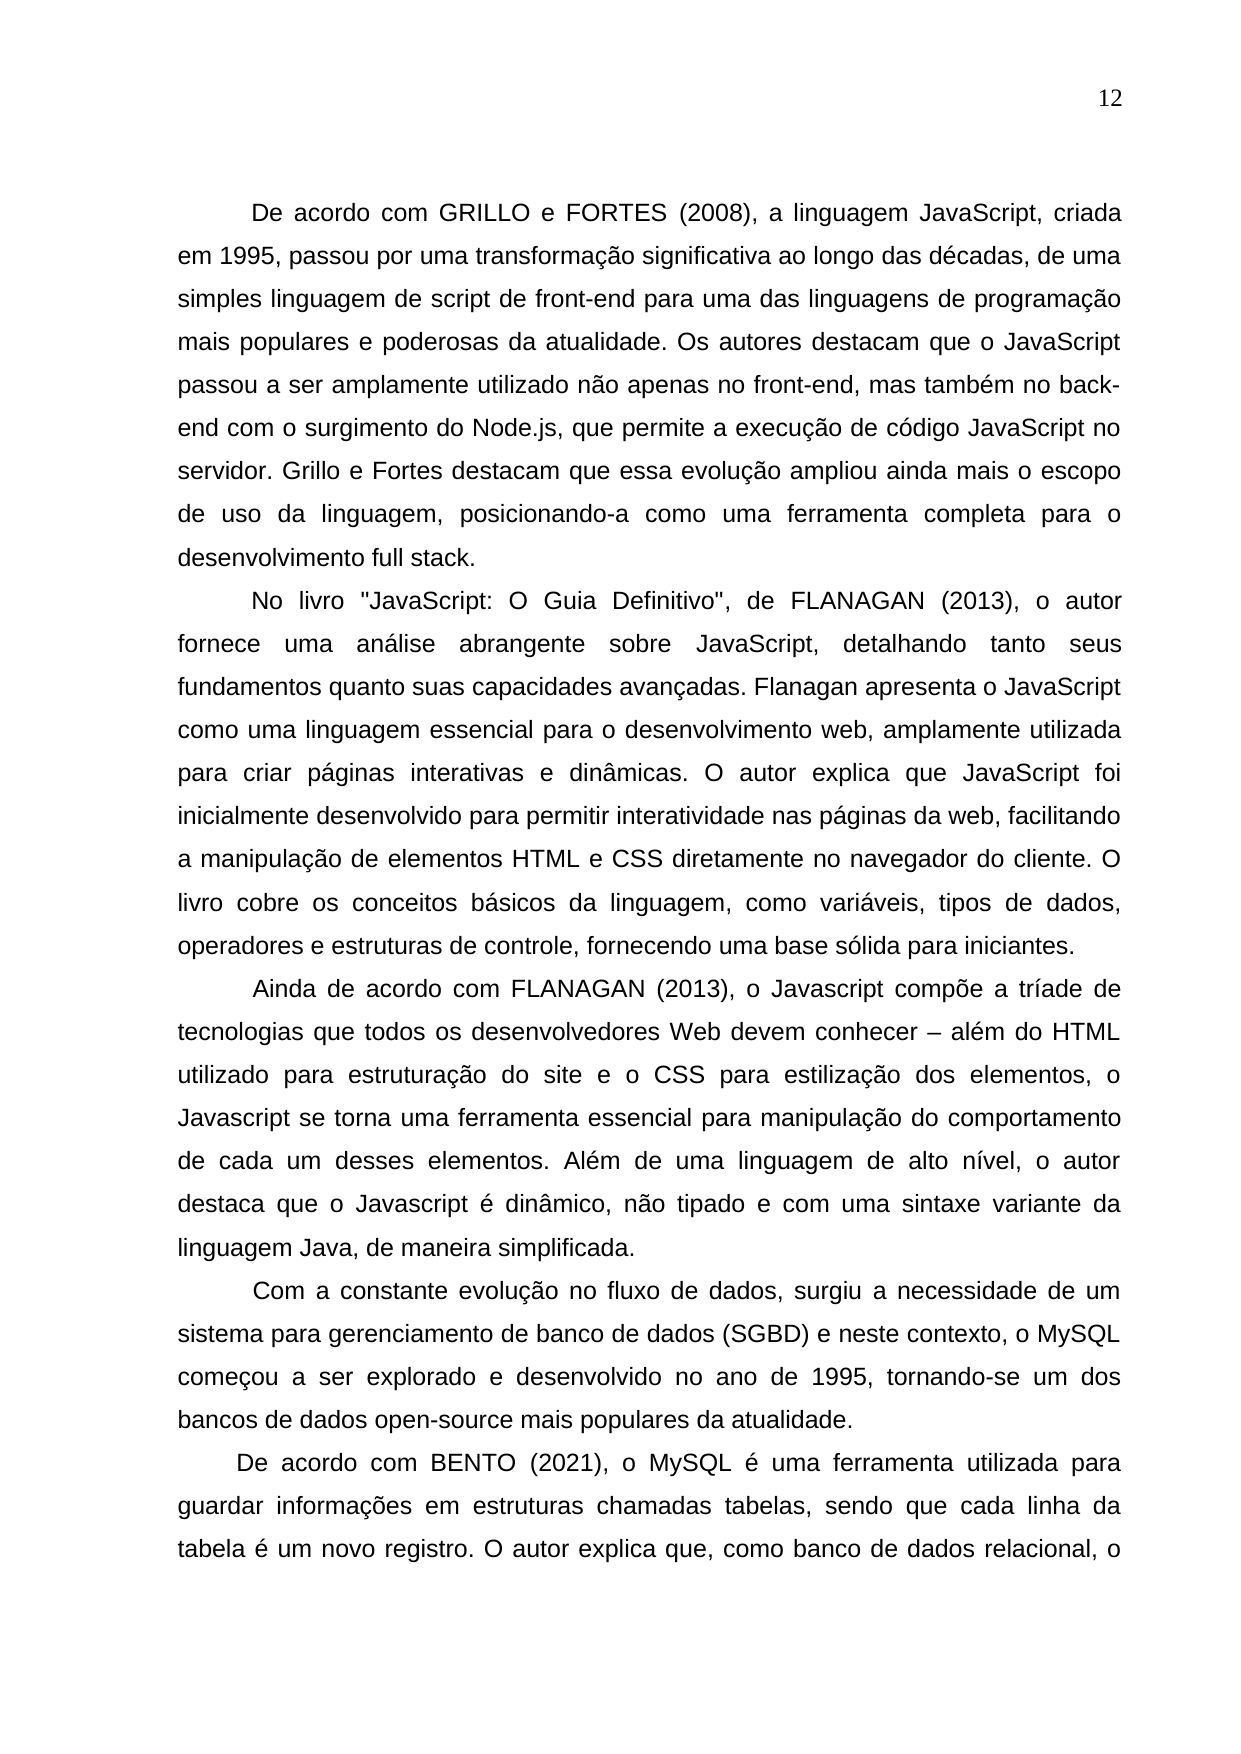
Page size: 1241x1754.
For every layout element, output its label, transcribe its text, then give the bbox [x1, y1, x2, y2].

text Com a constante evolução no fluxo de dados, surgiu a necessidade de um sistema para gerenciamento de banco de dados (SGBD) e neste contexto, o MySQL começou a ser explorado e desenvolvido no ano de 1995, tornando-se um dos bancos de dados open-source mais populares da atualidade. [177, 1276, 1122, 1434]
text No livro "JavaScript: O Guia Definitivo", de FLANAGAN (2013), o autor fornece uma análise abrangente sobre JavaScript, detalhando tanto seus fundamentos quanto suas capacidades avançadas. Flanagan apresenta o JavaScript como uma linguagem essencial para o desenvolvimento web, amplamente utilizada para criar páginas interativas e dinâmicas. O autor explica que JavaScript foi inicialmente desenvolvido para permitir interatividade nas páginas da web, facilitando a manipulação de elementos HTML e CSS diretamente no navegador do cliente. O livro cobre os conceitos básicos da linguagem, como variáveis, tipos de dados, operadores e estruturas de controle, fornecendo uma base sólida para iniciantes. [177, 586, 1122, 959]
text Ainda de acordo com FLANAGAN (2013), o Javascript compõe a tríade de tecnologias que todos os desenvolvedores Web devem conhecer – além do HTML utilizado para estruturação do site e o CSS para estilização dos elementos, o Javascript se torna uma ferramenta essencial para manipulação do comportamento de cada um desses elementos. Além de uma linguagem de alto nível, o autor destaca que o Javascript é dinâmico, não tipado e com uma sintaxe variante da linguagem Java, de maneira simplificada. [177, 974, 1122, 1261]
text De acordo com GRILLO e FORTES (2008), a linguagem JavaScript, criada em 1995, passou por uma transformação significativa ao longo das décadas, de uma simples linguagem de script de front-end para uma das linguagens de programação mais populares e poderosas da atualidade. Os autores destacam que o JavaScript passou a ser amplamente utilizado não apenas no front-end, mas também no back-end com o surgimento do Node.js, que permite a execução de código JavaScript no servidor. Grillo e Fortes destacam que essa evolução ampliou ainda mais o escopo de uso da linguagem, posicionando-a como uma ferramenta completa para o desenvolvimento full stack. [177, 198, 1122, 571]
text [177, 1448, 1122, 1563]
